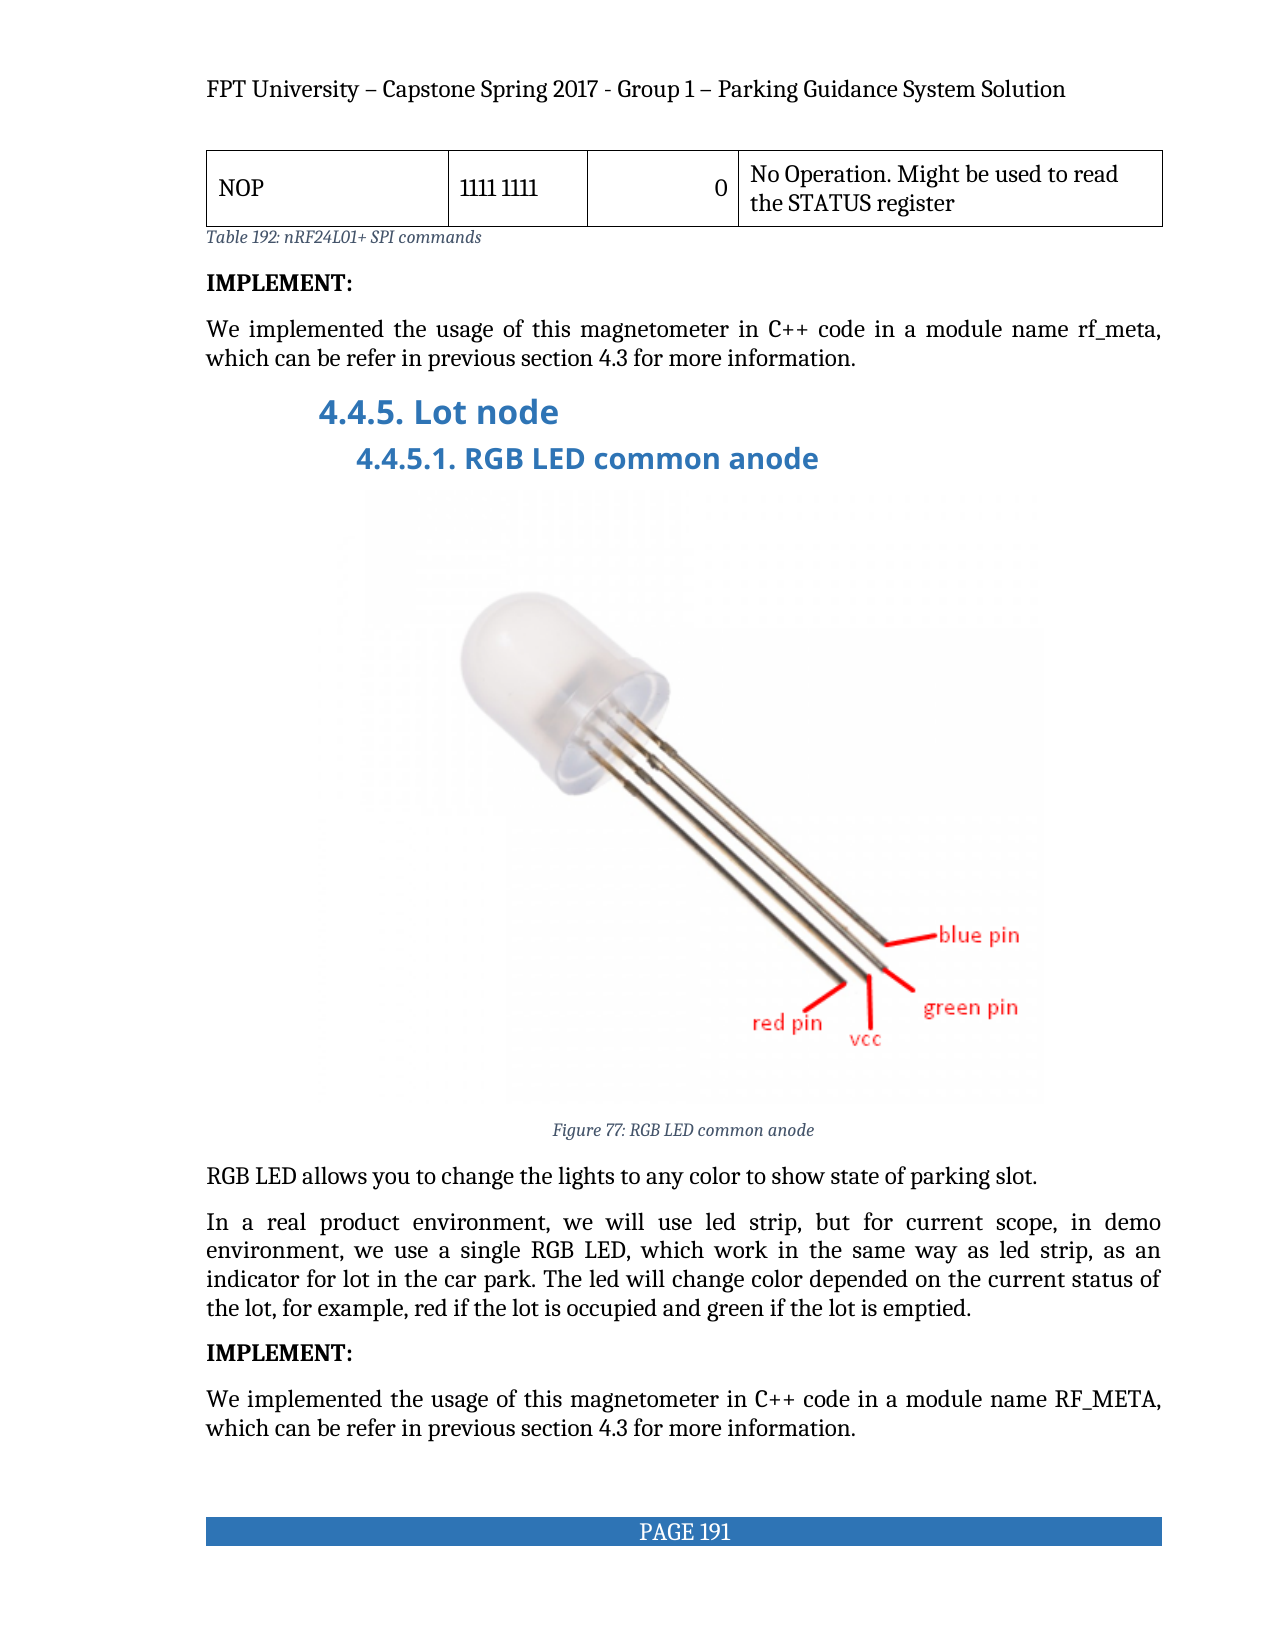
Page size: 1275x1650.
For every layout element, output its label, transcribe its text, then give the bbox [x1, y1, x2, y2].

text RGB LED allows you to change the lights to any color to show state of parking slot. [206, 1162, 1162, 1191]
subtitle Lot node [206, 389, 1162, 434]
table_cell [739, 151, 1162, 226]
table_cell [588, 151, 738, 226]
text We implemented the usage of this magnetometer in C++ code in a module name rf_meta, which can be refer in previous section 4.3 for more information. [206, 315, 1162, 372]
text In a real product environment, we will use led strip, but for current scope, in demo environment, we use a single RGB LED, which work in the same way as led strip, as an indicator for lot in the car park. The led will change color depended on the current status of the lot, for example, red if the lot is occupied and green if the lot is emptied. [206, 1208, 1162, 1323]
text We implemented the usage of this magnetometer in C++ code in a module name RF_META, which can be refer in previous section 4.3 for more information. [206, 1385, 1162, 1442]
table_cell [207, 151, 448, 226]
text IMPLEMENT: [206, 1339, 1162, 1368]
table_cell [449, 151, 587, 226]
text IMPLEMENT: [206, 269, 1162, 298]
text Figure 77: RGB LED common anode [206, 1120, 1162, 1141]
picture [311, 490, 1058, 1104]
subtitle RGB LED common anode [206, 438, 1162, 478]
text Table 192: nRF24L01+ SPI commands [206, 227, 1162, 248]
